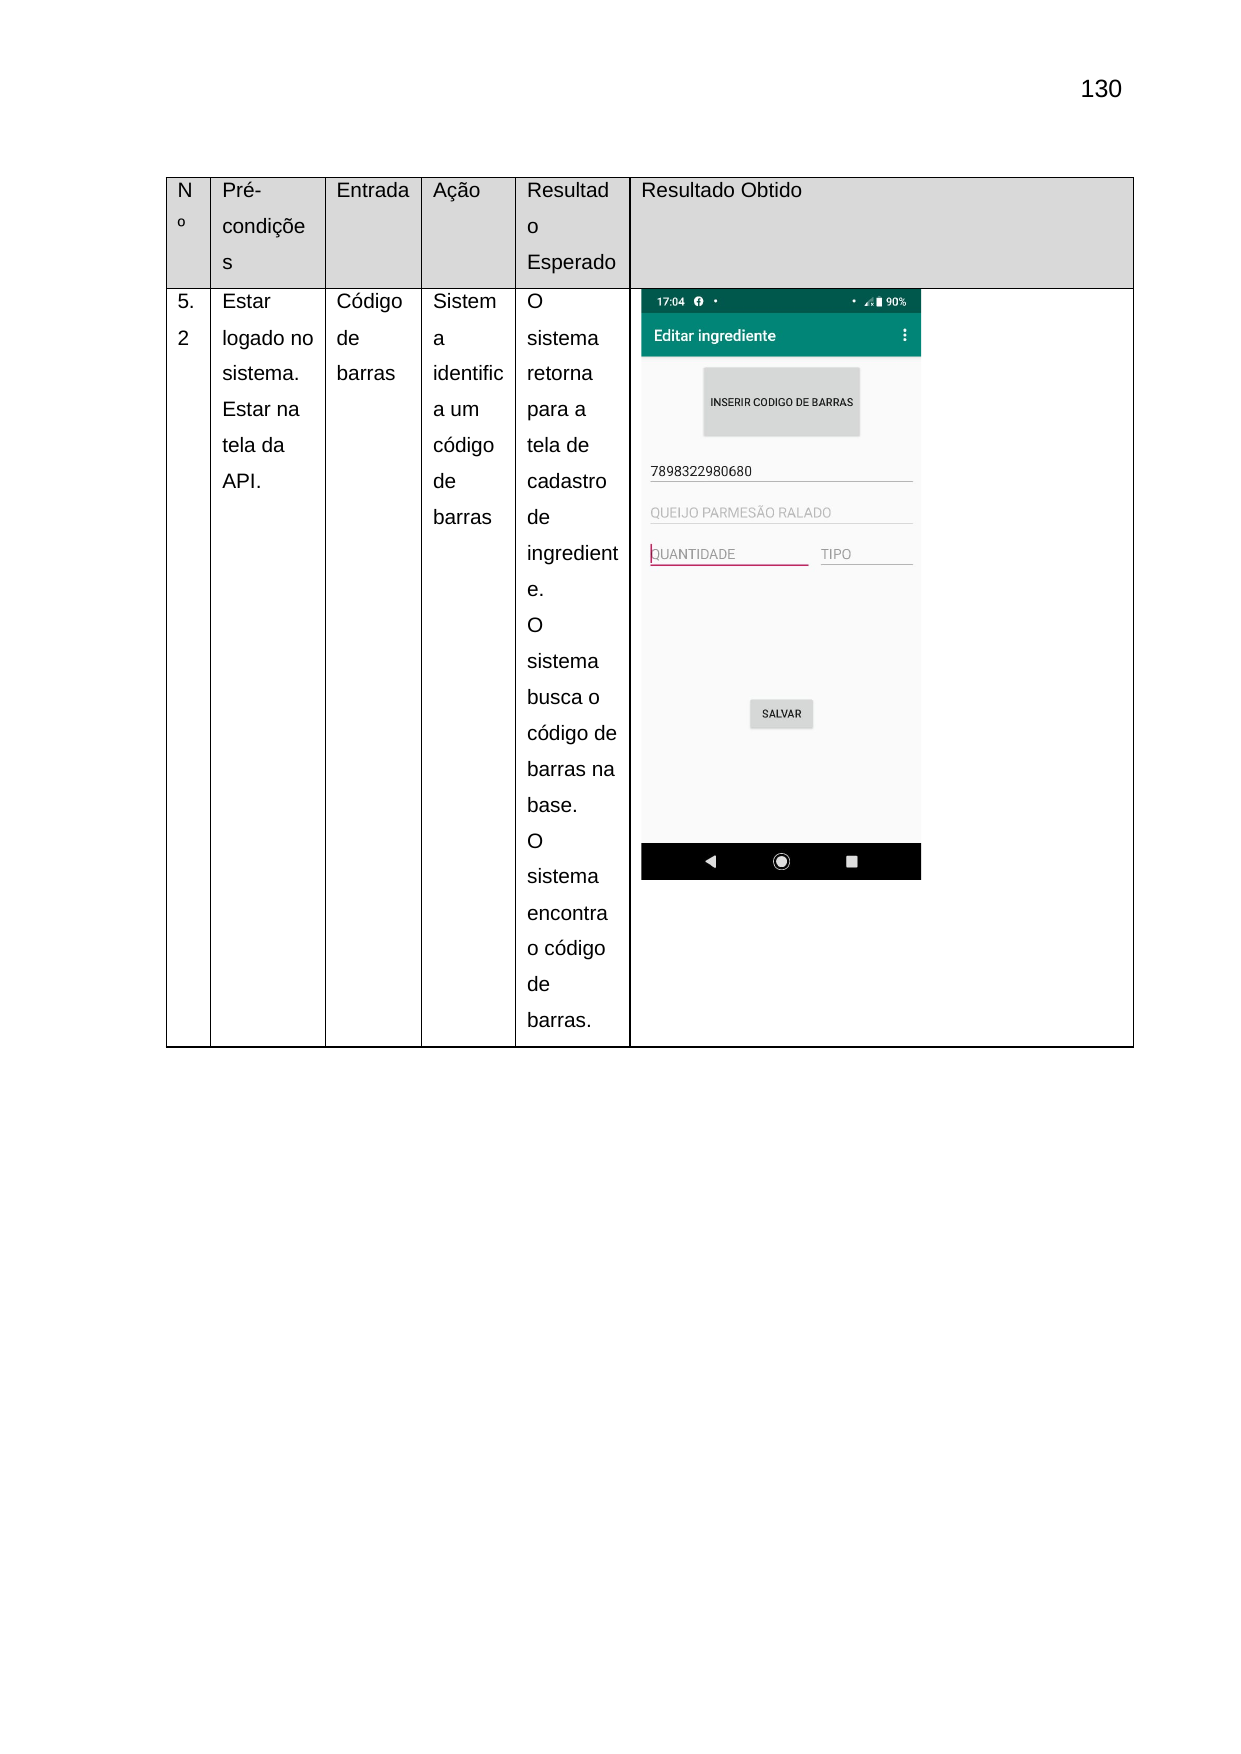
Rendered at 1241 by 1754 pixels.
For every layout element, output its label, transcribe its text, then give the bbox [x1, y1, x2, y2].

table_header Pré-condições [211, 178, 325, 288]
table_cell Sistema identifica um código de barras [422, 289, 515, 1046]
table_cell Código de barras [326, 289, 421, 1046]
picture [641, 289, 922, 880]
table_header Ação [422, 178, 515, 288]
table_header Resultado Obtido [631, 178, 1133, 288]
table_header Nº [167, 178, 210, 288]
table_cell O sistema retorna para a tela de cadastro de ingrediente. O sistema busca o código de barras na base. O sistema encontra o código de barras. [516, 289, 629, 1046]
table_cell Estar logado no sistema. Estar na tela da API. [211, 289, 325, 1046]
table_header Entrada [326, 178, 421, 288]
table_cell 5.2 [167, 289, 210, 1046]
table_header Resultado Esperado [516, 178, 629, 288]
table_cell [631, 289, 1133, 1046]
